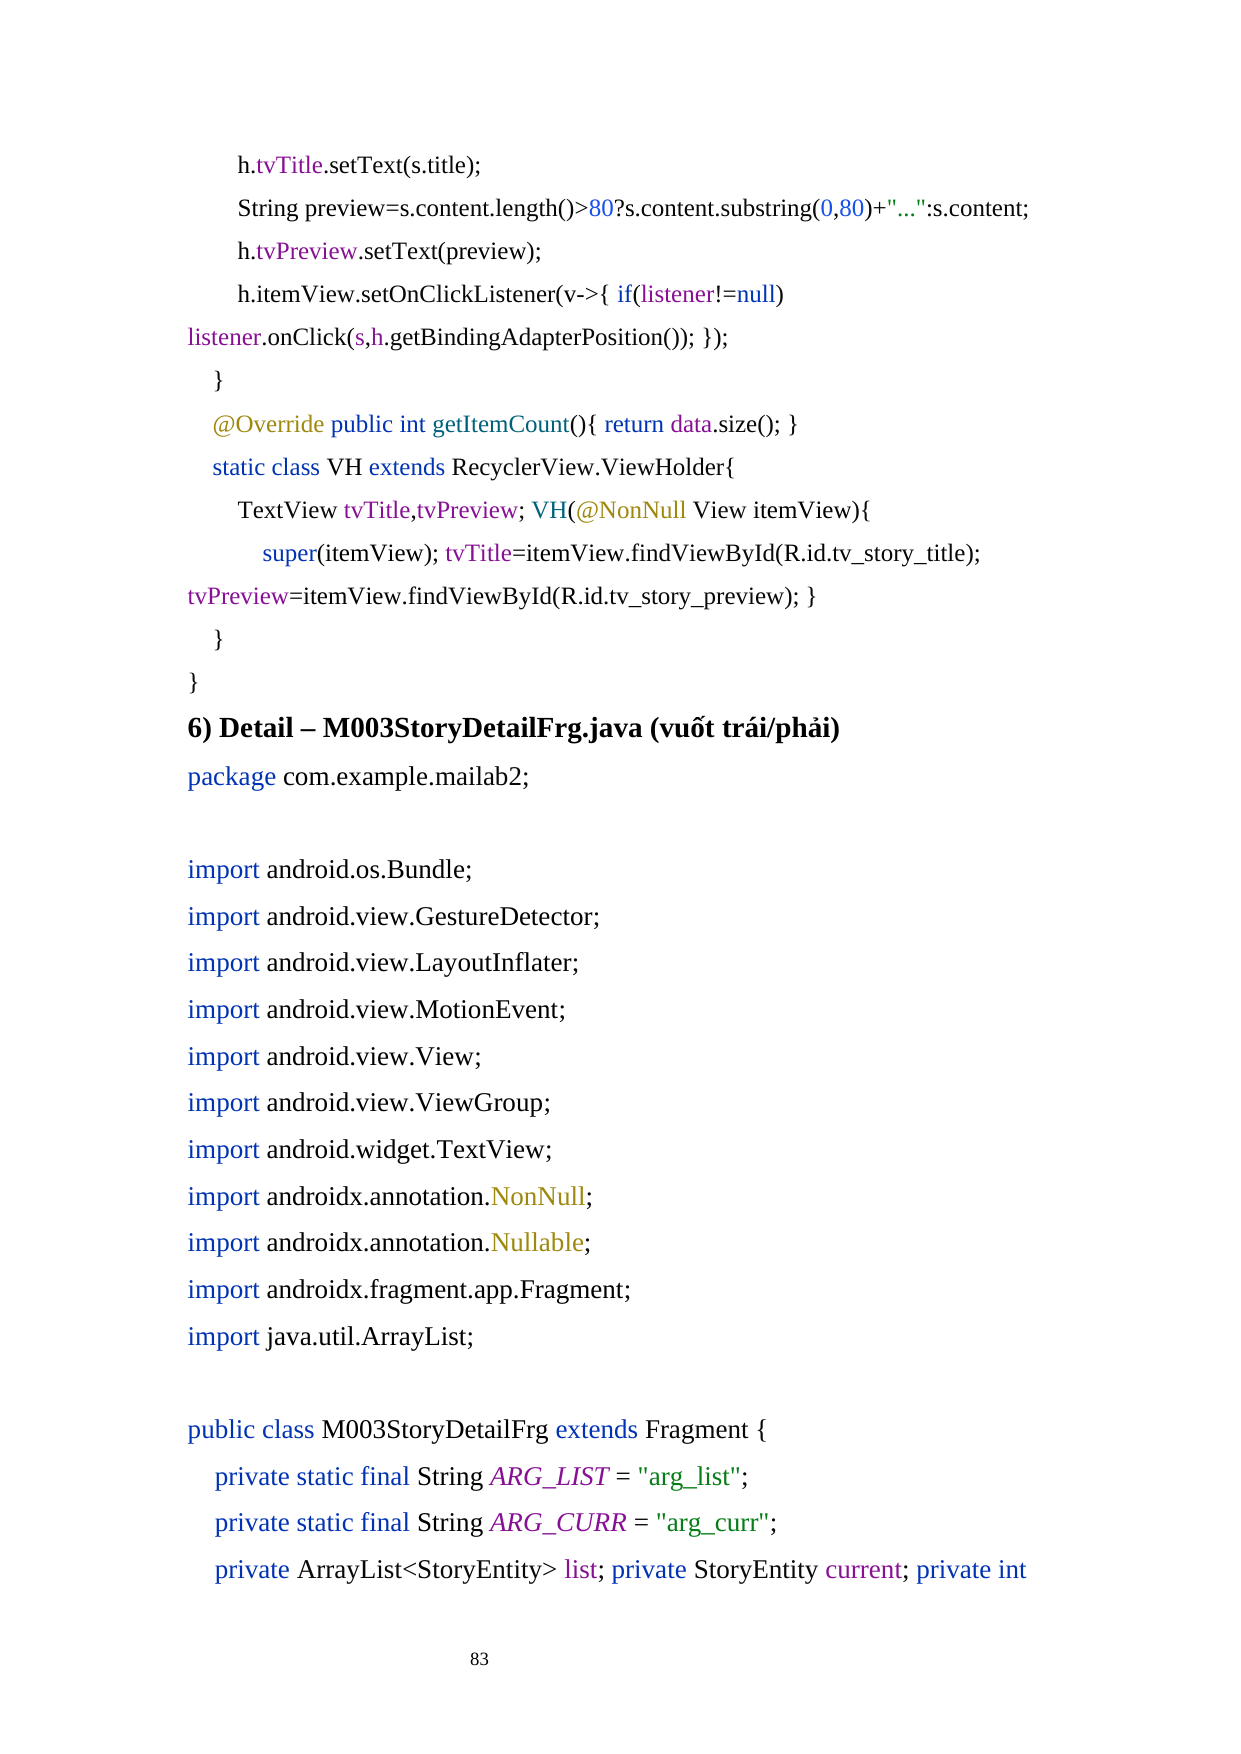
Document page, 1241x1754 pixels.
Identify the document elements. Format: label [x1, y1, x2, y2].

text [187, 150, 1053, 696]
text [187, 711, 1053, 1584]
